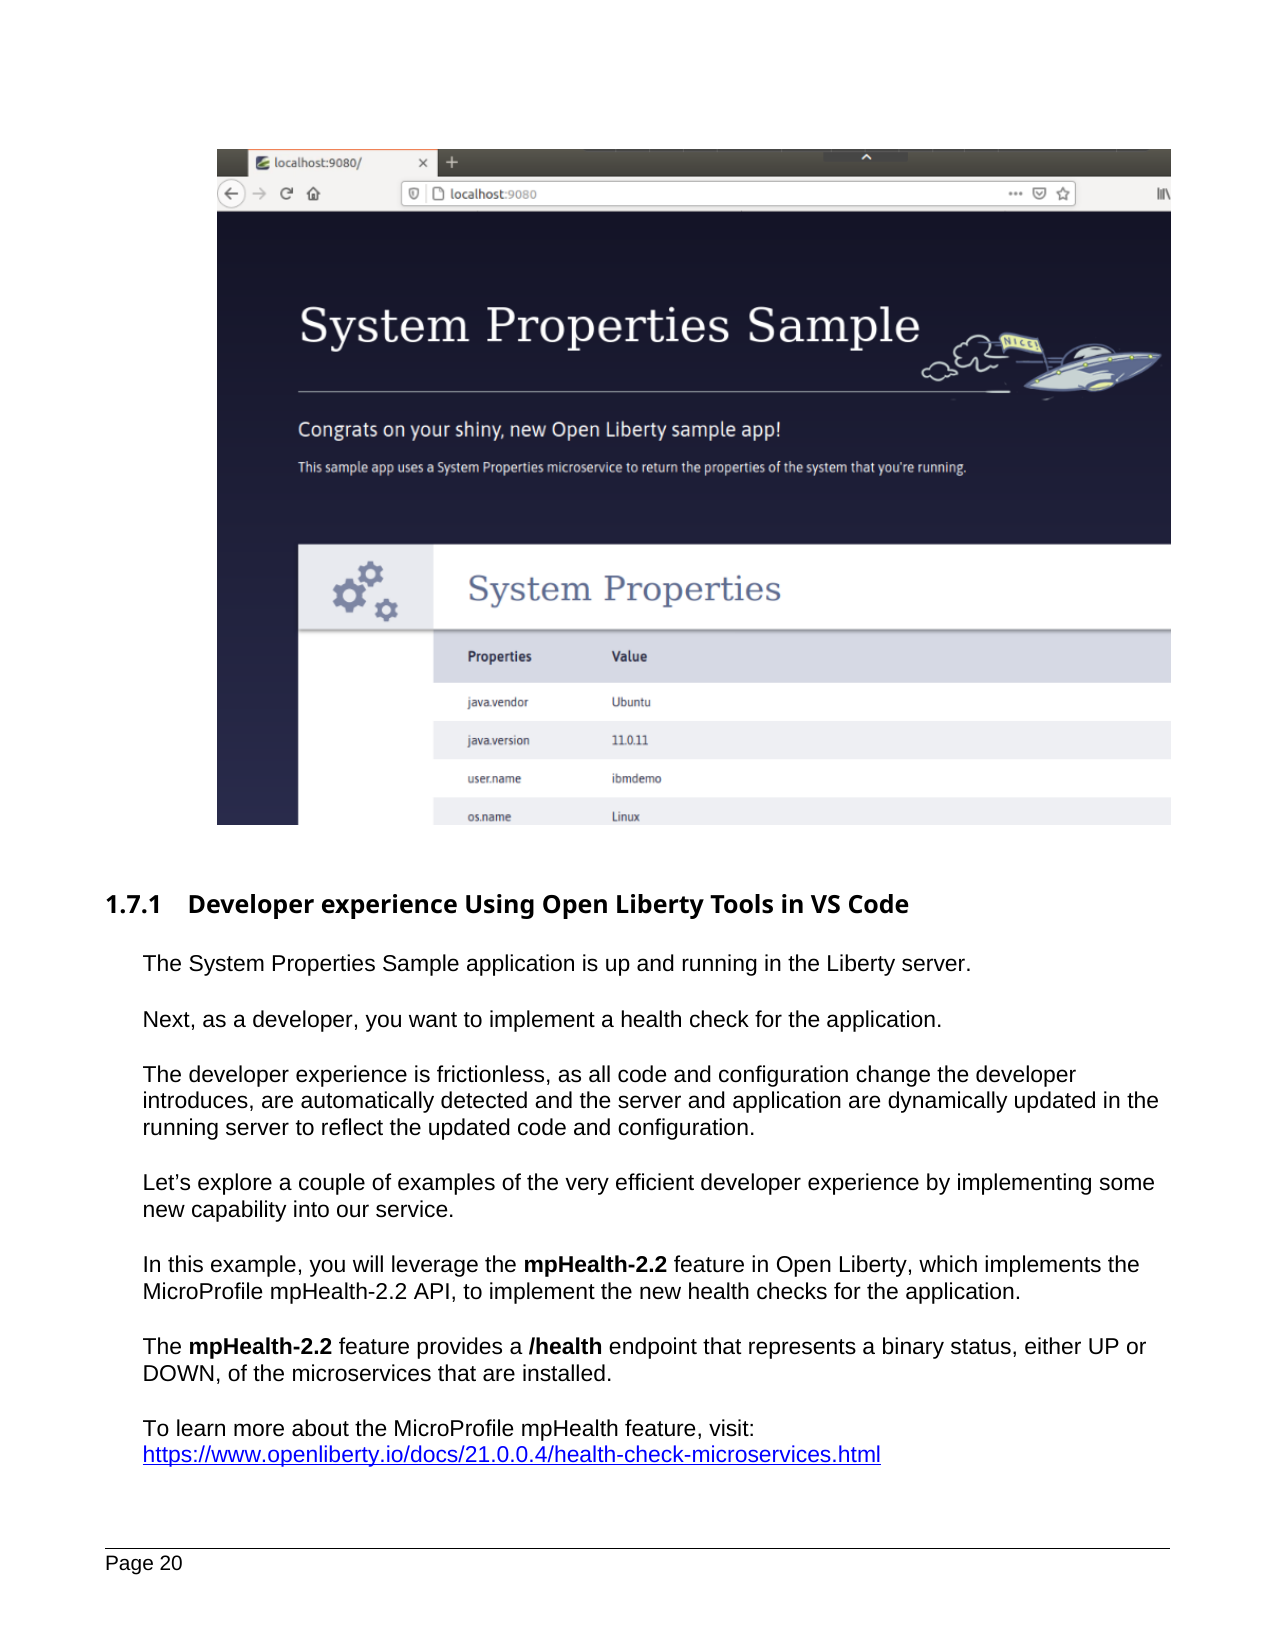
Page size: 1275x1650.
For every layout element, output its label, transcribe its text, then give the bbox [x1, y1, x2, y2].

list To learn more about the MicroProfile mpHealth feature, visit: https://www.openliberty.io/docs/21.0.0.4/health-check-microservices.html [142, 1415, 1170, 1468]
list The System Properties Sample application is up and running in the Liberty server. [142, 950, 1170, 976]
list The developer experience is frictionless, as all code and configuration change the developer introduces, are automatically detected and the server and application are dynamically updated in the running server to reflect the updated code and configuration. [142, 1061, 1170, 1140]
list In this example, you will leverage the mpHealth-2.2 feature in Open Liberty, which implements the MicroProfile mpHealth-2.2 API, to implement the new health checks for the application. [142, 1251, 1170, 1304]
list Let’s explore a couple of examples of the very efficient developer experience by implementing some new capability into our service. [142, 1169, 1170, 1222]
picture [217, 149, 1171, 825]
list Next, as a developer, you want to implement a health check for the application. [142, 1006, 1170, 1032]
list The mpHealth-2.2 feature provides a /health endpoint that represents a binary status, either UP or DOWN, of the microservices that are installed. [142, 1333, 1170, 1386]
subtitle Developer experience Using Open Liberty Tools in VS Code [105, 887, 1170, 921]
